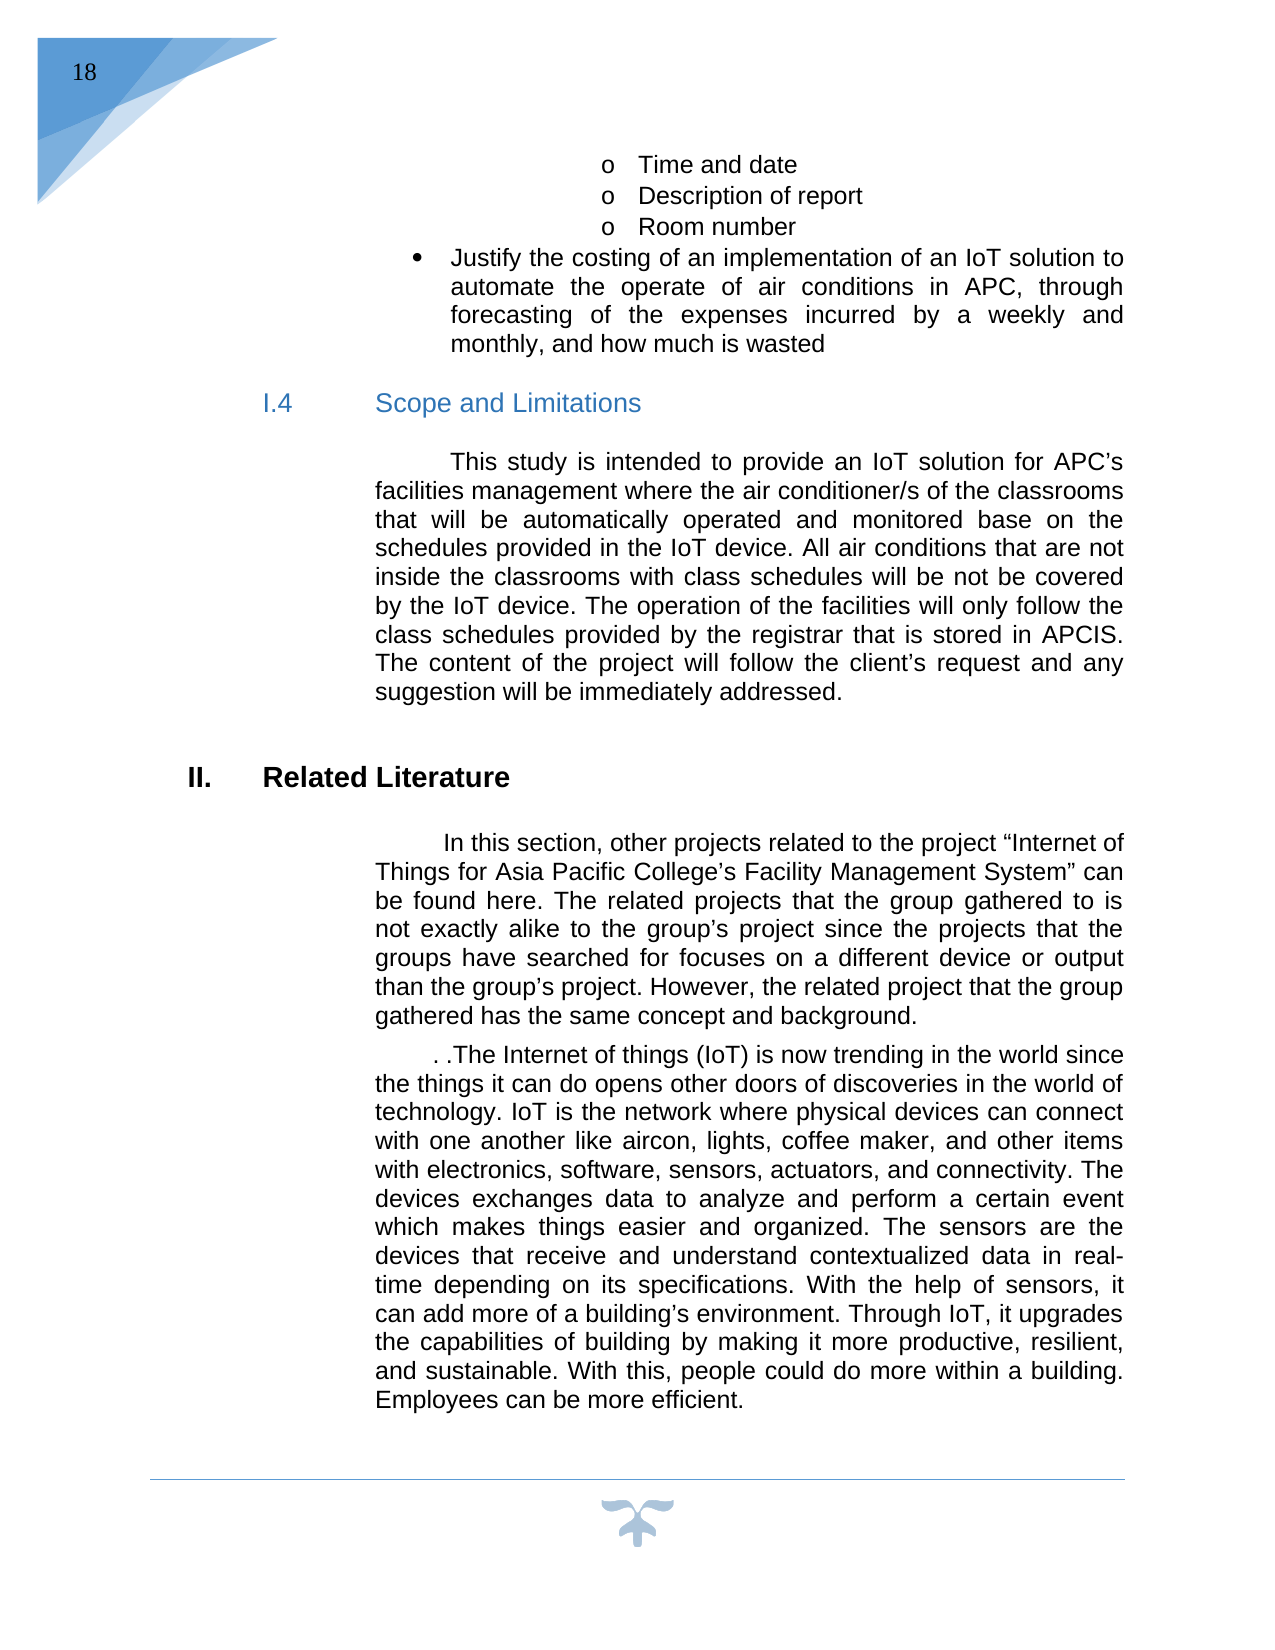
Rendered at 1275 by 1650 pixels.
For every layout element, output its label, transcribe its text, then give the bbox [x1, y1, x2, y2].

subtitle Scope and Limitations [262, 387, 1125, 418]
picture [37, 37, 279, 206]
list Room number [600, 212, 1125, 243]
list Justify the costing of an implementation of an IoT solution to automate the operate of air conditions in APC, through forecasting of the expenses incurred by a weekly and monthly, and how much is wasted [413, 243, 1125, 358]
text In this section, other projects related to the project “Internet of Things for Asia Pacific College’s Facility Management System” can be found here. The related projects that the group gathered to is not exactly alike to the group’s project since the projects that the groups have searched for focuses on a different device or output than the group’s project. However, the related project that the group gathered has the same concept and background. [375, 828, 1125, 1029]
text This study is intended to provide an IoT solution for APC’s facilities management where the air conditioner/s of the classrooms that will be automatically operated and monitored base on the schedules provided in the IoT device. All air conditions that are not inside the classrooms with class schedules will be not be covered by the IoT device. The operation of the facilities will only follow the class schedules provided by the registrar that is stored in APCIS. The content of the project will follow the client’s request and any suggestion will be immediately addressed. [375, 447, 1125, 706]
text The Internet of things (IoT) is now trending in the world since the things it can do opens other doors of discoveries in the world of technology. IoT is the network where physical devices can connect with one another like aircon, lights, coffee maker, and other items with electronics, software, sensors, actuators, and connectivity. The devices exchanges data to analyze and perform a certain event which makes things easier and organized. The sensors are the devices that receive and understand contextualized data in real-time depending on its specifications. With the help of sensors, it can add more of a building’s environment. Through IoT, it upgrades the capabilities of building by making it more productive, resilient, and sustainable. With this, people could do more within a building. Employees can be more efficient. [375, 1040, 1125, 1413]
list Description of report [600, 181, 1125, 212]
list Time and date [600, 150, 1125, 181]
subtitle Related Literature [187, 759, 1125, 793]
